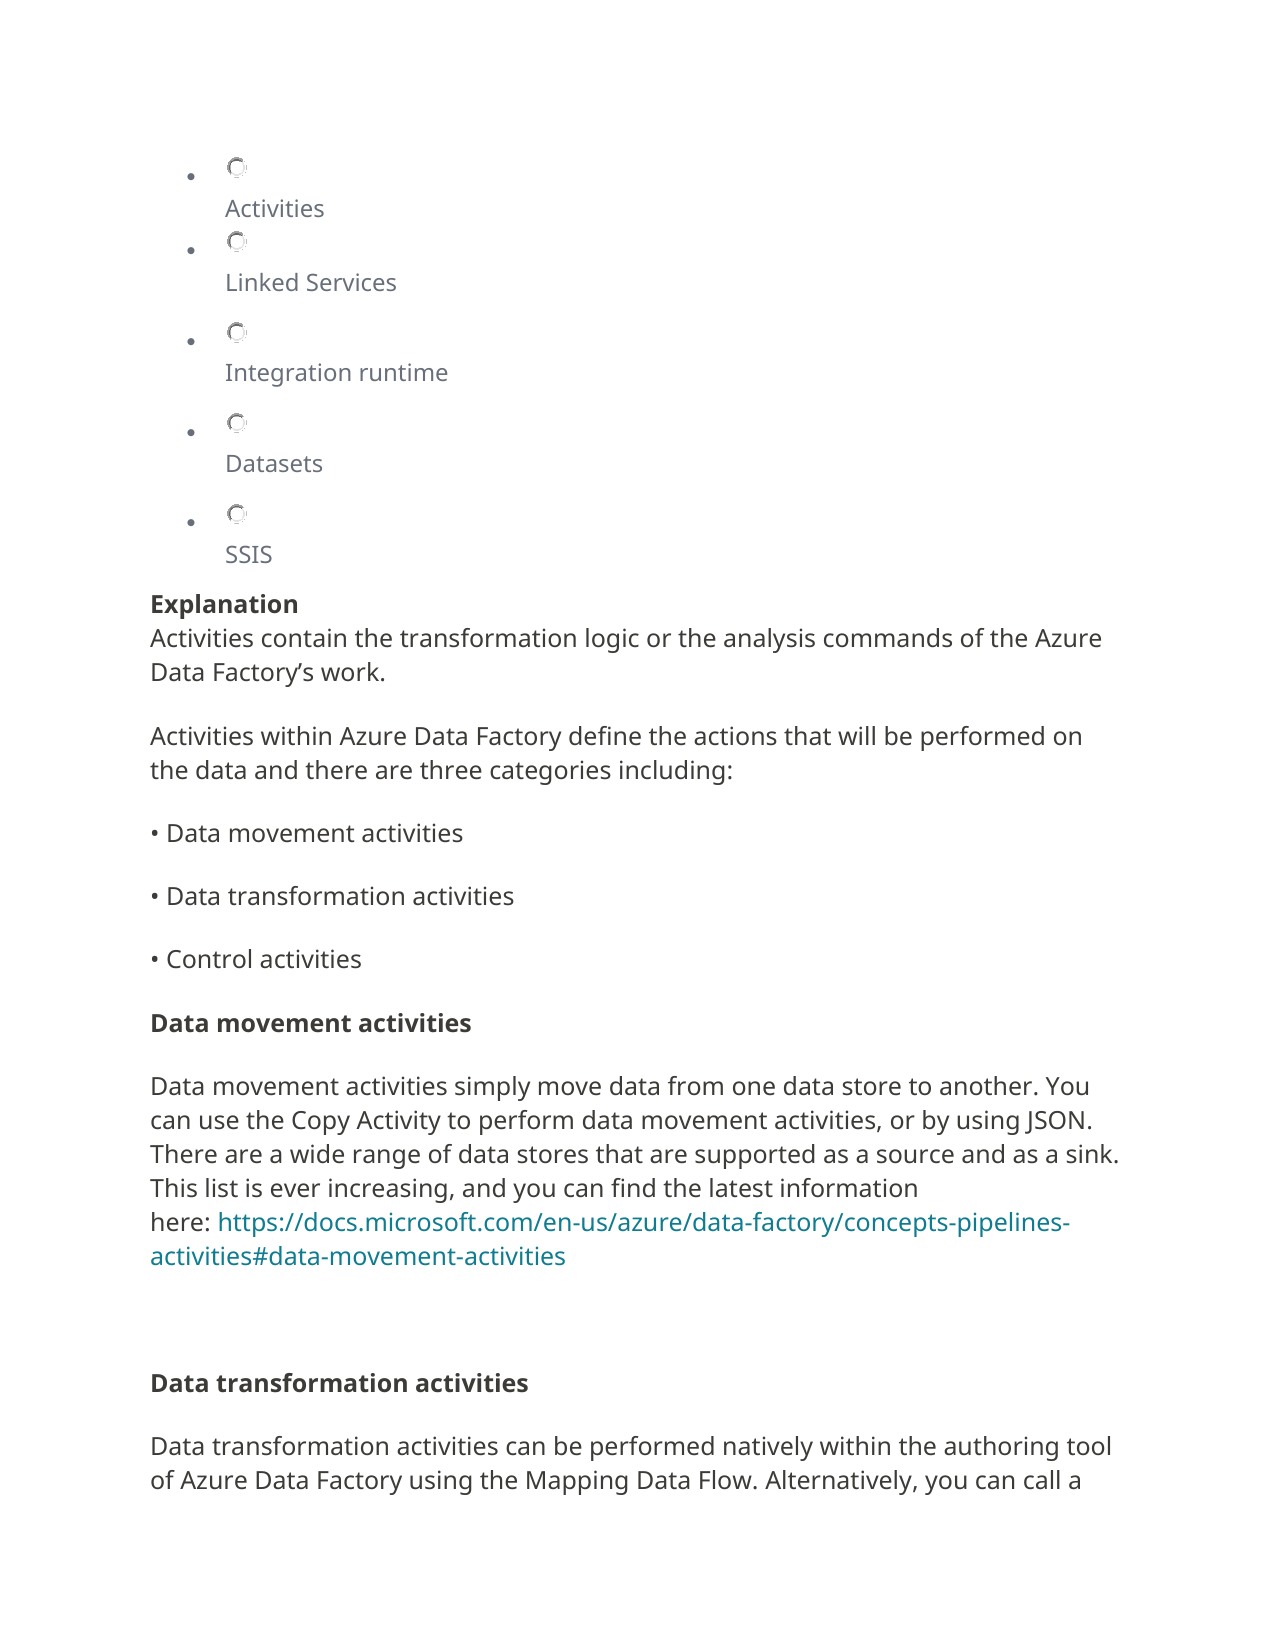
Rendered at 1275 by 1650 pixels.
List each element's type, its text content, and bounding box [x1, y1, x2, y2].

list ​ [187, 315, 1125, 356]
text Integration runtime [225, 356, 1125, 389]
text Data transformation activities [150, 1365, 1125, 1399]
text • Data movement activities [150, 816, 1125, 850]
text Activities within Azure Data Factory define the actions that will be performed on the data and there are three categories including: [150, 718, 1125, 786]
text SSIS [225, 538, 1125, 570]
text • Control activities [150, 942, 1125, 976]
text Datasets [225, 447, 1125, 479]
text Explanation [150, 587, 1125, 621]
text • Data transformation activities [150, 879, 1125, 913]
list ​ [187, 496, 1125, 538]
text Activities [225, 191, 1125, 224]
list ​ [187, 224, 1125, 266]
text Activities contain the transformation logic or the analysis commands of the Azure Data Factory’s work. [150, 621, 1125, 689]
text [150, 1428, 1125, 1497]
list ​ [187, 150, 1125, 191]
text Linked Services [225, 266, 1125, 298]
text Data movement activities [150, 1005, 1125, 1039]
list ​ [187, 406, 1125, 447]
text Data movement activities simply move data from one data store to another. You can use the Copy Activity to perform data movement activities, or by using JSON. There are a wide range of data stores that are supported as a source and as a sink. This list is ever increasing, and you can find the latest information here: https://docs.microsoft.com/en-us/azure/data-factory/concepts-pipelines-activities#data-movement-activities [150, 1068, 1125, 1273]
